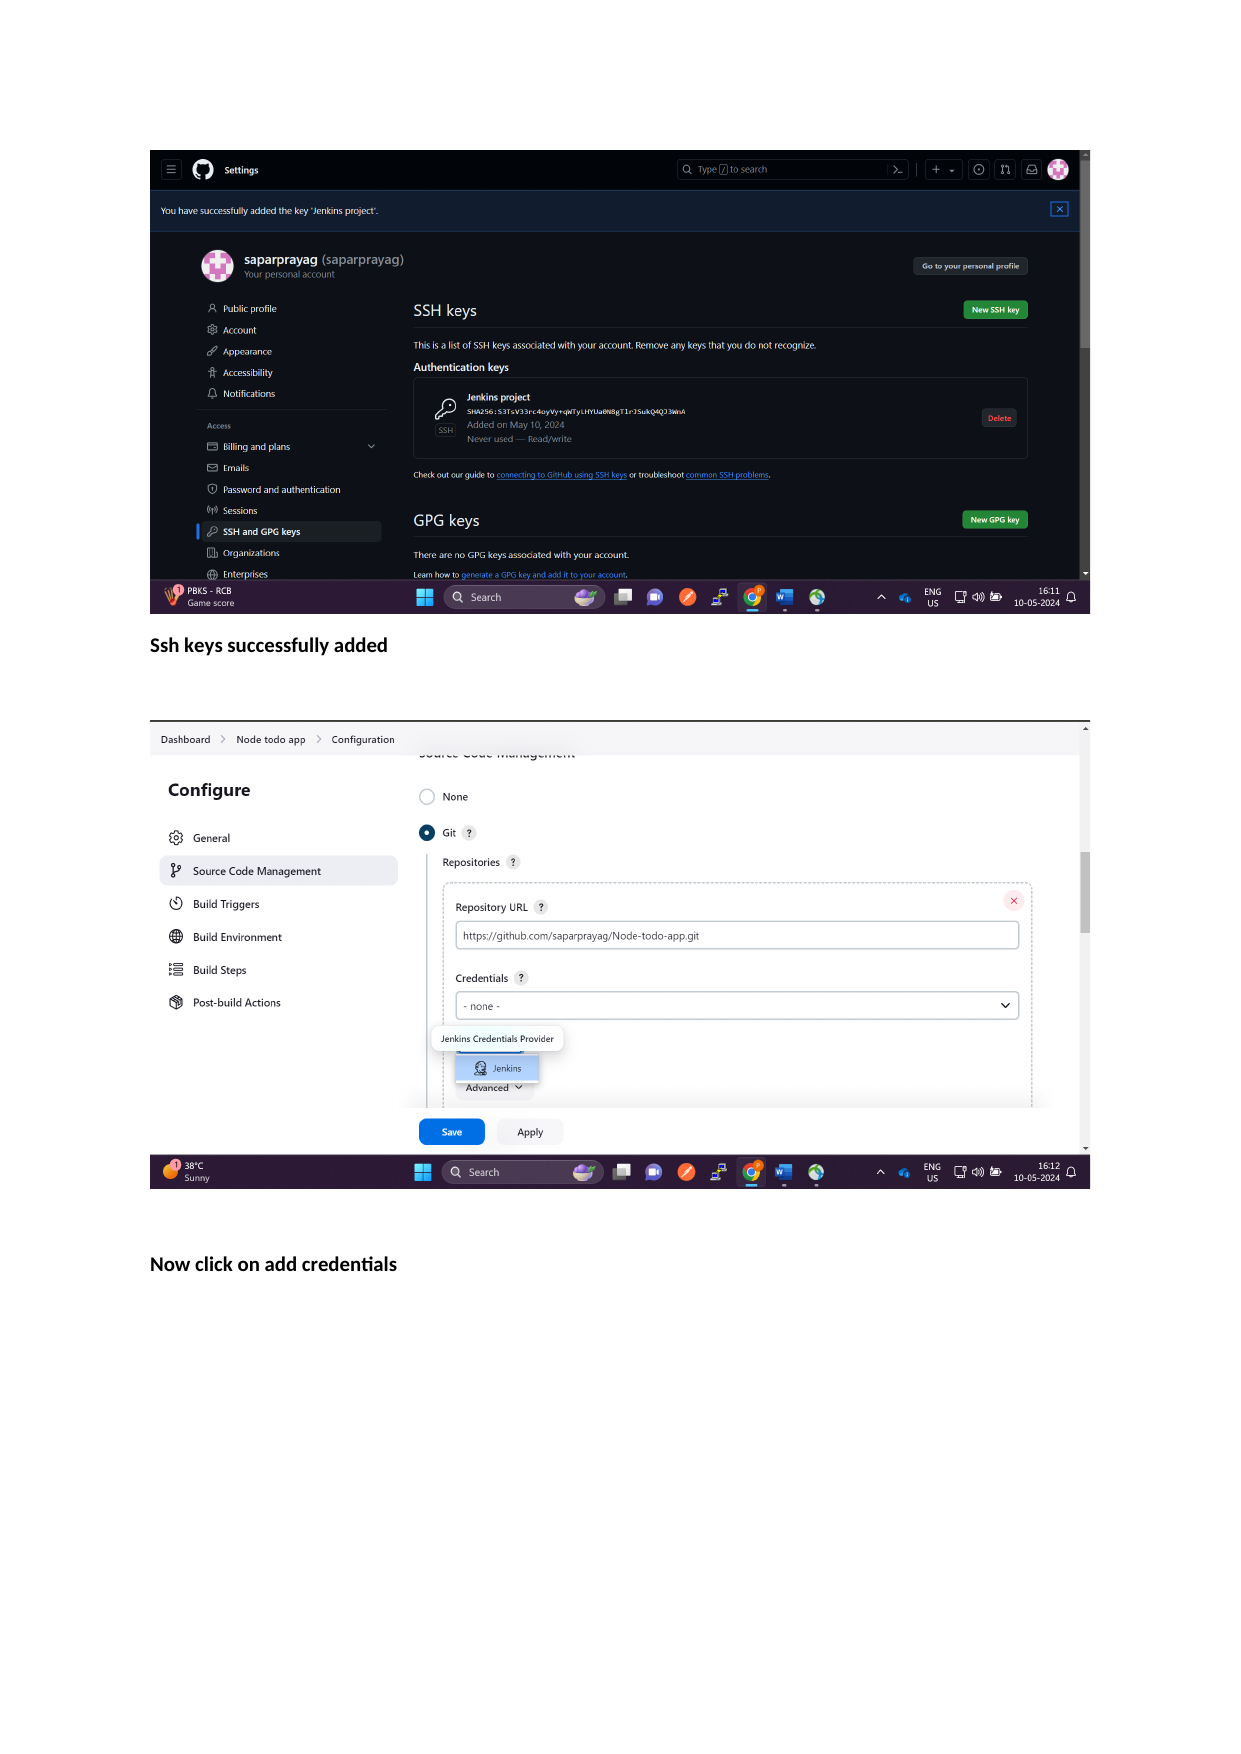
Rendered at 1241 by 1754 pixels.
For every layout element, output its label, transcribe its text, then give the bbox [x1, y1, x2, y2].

picture [150, 720, 1091, 1189]
picture [150, 150, 1091, 614]
text Now click on add credentials [150, 1251, 1090, 1277]
text Ssh keys successfully added [150, 632, 1090, 658]
